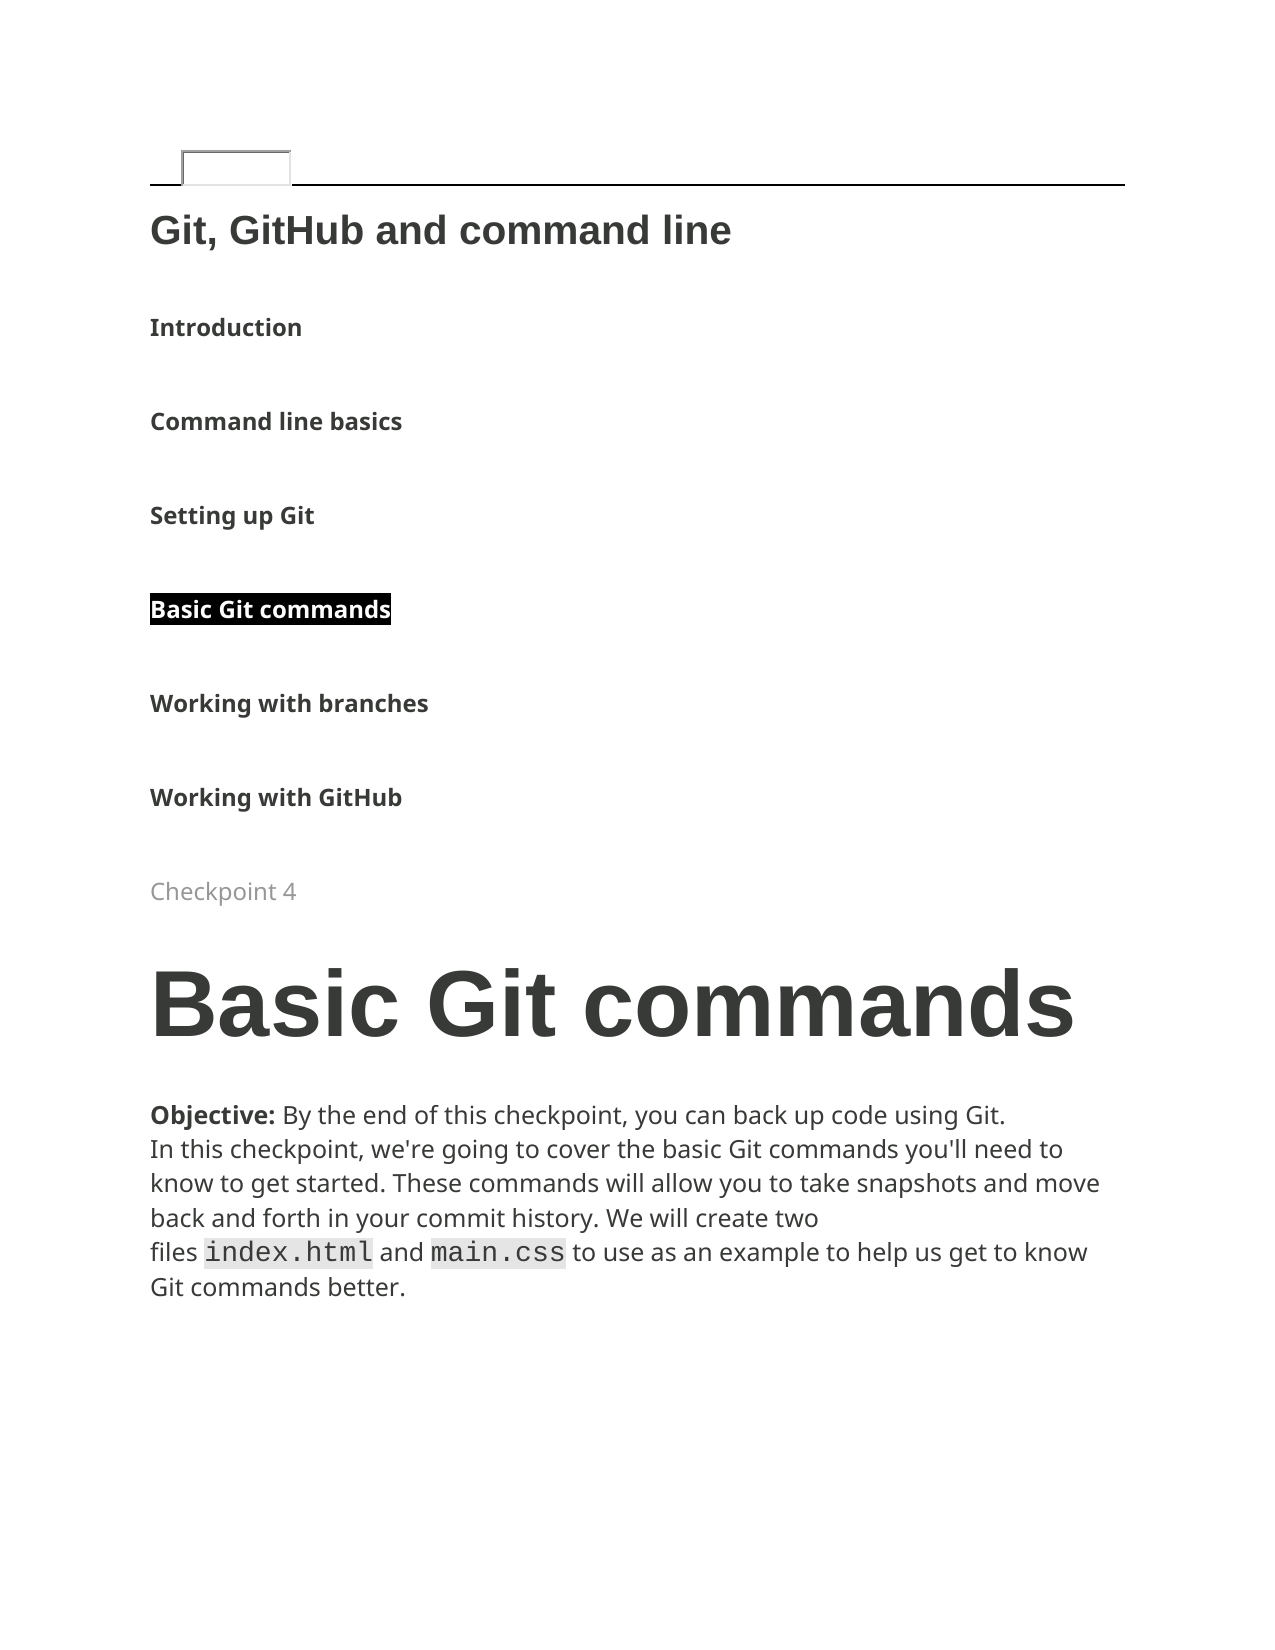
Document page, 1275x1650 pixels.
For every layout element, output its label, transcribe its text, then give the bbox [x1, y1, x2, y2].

text Objective: By the end of this checkpoint, you can back up code using Git. [150, 1098, 1125, 1132]
text Checkpoint 4 [150, 874, 1125, 907]
text Introduction [150, 311, 1125, 343]
text Git, GitHub and command line [150, 206, 1125, 253]
text Basic Git commands [150, 592, 1125, 625]
text Command line basics [150, 404, 1125, 437]
text Working with branches [150, 686, 1125, 719]
text In this checkpoint, we're going to cover the basic Git commands you'll need to know to get started. These commands will allow you to take snapshots and move back and forth in your commit history. We will create two files index.html and main.css to use as an example to help us get to know Git commands better. [150, 1132, 1125, 1303]
subtitle Basic Git commands [150, 948, 1125, 1056]
text Setting up Git [150, 498, 1125, 531]
text Working with GitHub [150, 780, 1125, 813]
